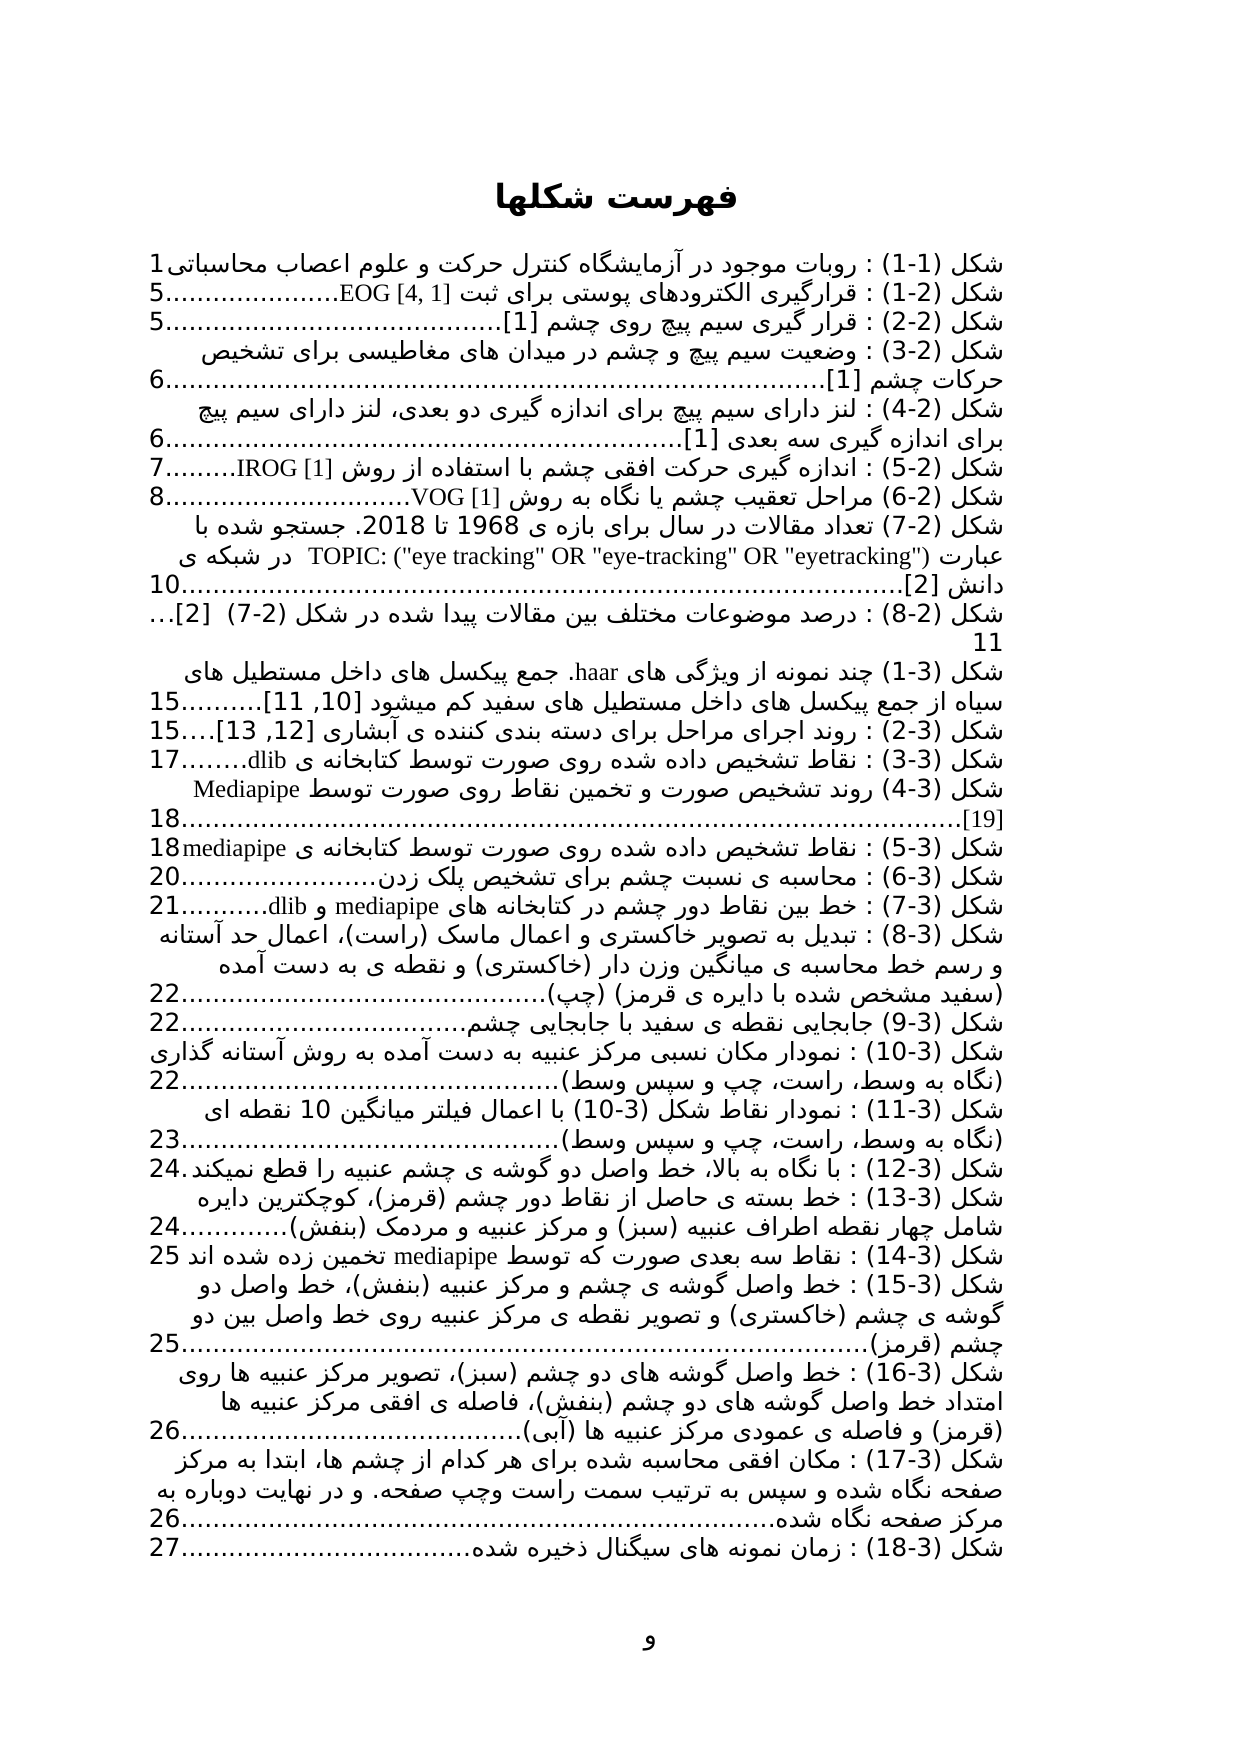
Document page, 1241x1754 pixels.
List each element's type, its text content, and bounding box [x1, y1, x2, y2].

text شکل (2-4) : لنز دارای سیم پیچ برای اندازه گیری دو بعدی، لنز دارای سیم پیچ برای اندازه گیری سه بعدی [1] 6 [148, 395, 1004, 453]
text شکل (2-1) : قرارگیری الکترودهای پوستی برای ثبت EOG [4, 1] 5 [148, 278, 1004, 307]
text شکل (3-4) روند تشخیص صورت و تخمین نقاط روی صورت توسط Mediapipe [19] 18 [148, 774, 1004, 833]
text شکل (3-15) : خط واصل گوشه ی چشم و مرکز عنبیه (بنفش)، خط واصل دو گوشه ی چشم (خاکستری) و تصویر نقطه ی مرکز عنبیه روی خط واصل بین دو چشم (قرمز) 25 [148, 1271, 1004, 1358]
text شکل (1-1) : روبات موجود در آزمایشگاه کنترل حرکت و علوم اعصاب محاسباتی 1 [148, 249, 1004, 278]
text شکل (2-7) تعداد مقالات در سال برای بازه ی 1968 تا 2018. جستجو شده با عبارت TOPIC: ("eye tracking" OR "eye-tracking" OR "eyetracking") در شبکه ی دانش [2] 10 [148, 512, 1004, 599]
text شکل (2-6) مراحل تعقیب چشم یا نگاه به روش VOG [1] 8 [148, 482, 1004, 512]
text شکل (3-1) چند نمونه از ویژگی های haar. جمع پیکسل های داخل مستطیل های سیاه از جمع پیکسل های داخل مستطیل های سفید کم میشود [10, 11] 15 [148, 657, 1004, 716]
text شکل (3-2) : روند اجرای مراحل برای دسته بندی کننده ی آبشاری [12, 13] 15 [148, 716, 1004, 745]
text شکل (2-5) : اندازه گیری حرکت افقی چشم با استفاده از روش IROG [1] 7 [148, 453, 1004, 482]
text شکل (2-3) : وضعیت سیم پیچ و چشم در میدان های مغاطیسی برای تشخیص حرکات چشم [1] 6 [148, 336, 1004, 395]
text شکل (2-2) : قرار گیری سیم پیچ روی چشم [1] 5 [148, 307, 1004, 336]
text شکل (3-8) : تبدیل به تصویر خاکستری و اعمال ماسک (راست)، اعمال حد آستانه و رسم خط محاسبه ی میانگین وزن دار (خاکستری) و نقطه ی به دست آمده (سفید مشخص شده با دایره ی قرمز) (چپ) 22 [148, 921, 1004, 1008]
text شکل (2-8) : درصد موضوعات مختلف بین مقالات پیدا شده در ‏شکل (2-7) [2] 11 [148, 599, 1004, 657]
text شکل (3-12) : با نگاه به بالا، خط واصل دو گوشه ی چشم عنبیه را قطع نمیکند 24 [148, 1154, 1004, 1183]
text شکل (3-18) : زمان نمونه های سیگنال ذخیره شده 27 [148, 1533, 1004, 1562]
text شکل (3-3) : نقاط تشخیص داده شده روی صورت توسط کتابخانه ی dlib 17 [148, 745, 1004, 774]
text شکل (3-9) جابجایی نقطه ی سفید با جابجایی چشم 22 [148, 1008, 1004, 1037]
text شکل (3-17) : مکان افقی محاسبه شده برای هر کدام از چشم ها، ابتدا به مرکز صفحه نگاه شده و سپس به ترتیب سمت راست وچپ صفحه. و در نهایت دوباره به مرکز صفحه نگاه شده 26 [148, 1446, 1004, 1533]
text شکل (3-7) : خط بین نقاط دور چشم در کتابخانه های mediapipe و dlib 21 [148, 891, 1004, 921]
text شکل (3-14) : نقاط سه بعدی صورت که توسط mediapipe تخمین زده شده اند 25 [148, 1241, 1004, 1271]
text شکل (3-5) : نقاط تشخیص داده شده روی صورت توسط کتابخانه ی mediapipe 18 [148, 833, 1004, 862]
text شکل (3-11) : نمودار نقاط ‏شکل (3-10) با اعمال فیلتر میانگین 10 نقطه ای (نگاه به وسط، راست، چپ و سپس وسط) 23 [148, 1096, 1004, 1154]
text شکل (3-6) : محاسبه ی نسبت چشم برای تشخیص پلک زدن 20 [148, 862, 1004, 891]
text شکل (3-16) : خط واصل گوشه های دو چشم (سبز)، تصویر مرکز عنبیه ها روی امتداد خط واصل گوشه های دو چشم (بنفش)، فاصله ی افقی مرکز عنبیه ها (قرمز) و فاصله ی عمودی مرکز عنبیه ها (آبی) 26 [148, 1358, 1004, 1446]
text شکل (3-10) : نمودار مکان نسبی مرکز عنبیه به دست آمده به روش آستانه گذاری (نگاه به وسط، راست، چپ و سپس وسط) 22 [148, 1037, 1004, 1096]
text فهرست شکلها [148, 177, 1085, 216]
text شکل (3-13) : خط بسته ی حاصل از نقاط دور چشم (قرمز)، کوچکترین دایره شامل چهار نقطه اطراف عنبیه (سبز) و مرکز عنبیه و مردمک (بنفش) 24 [148, 1183, 1004, 1241]
